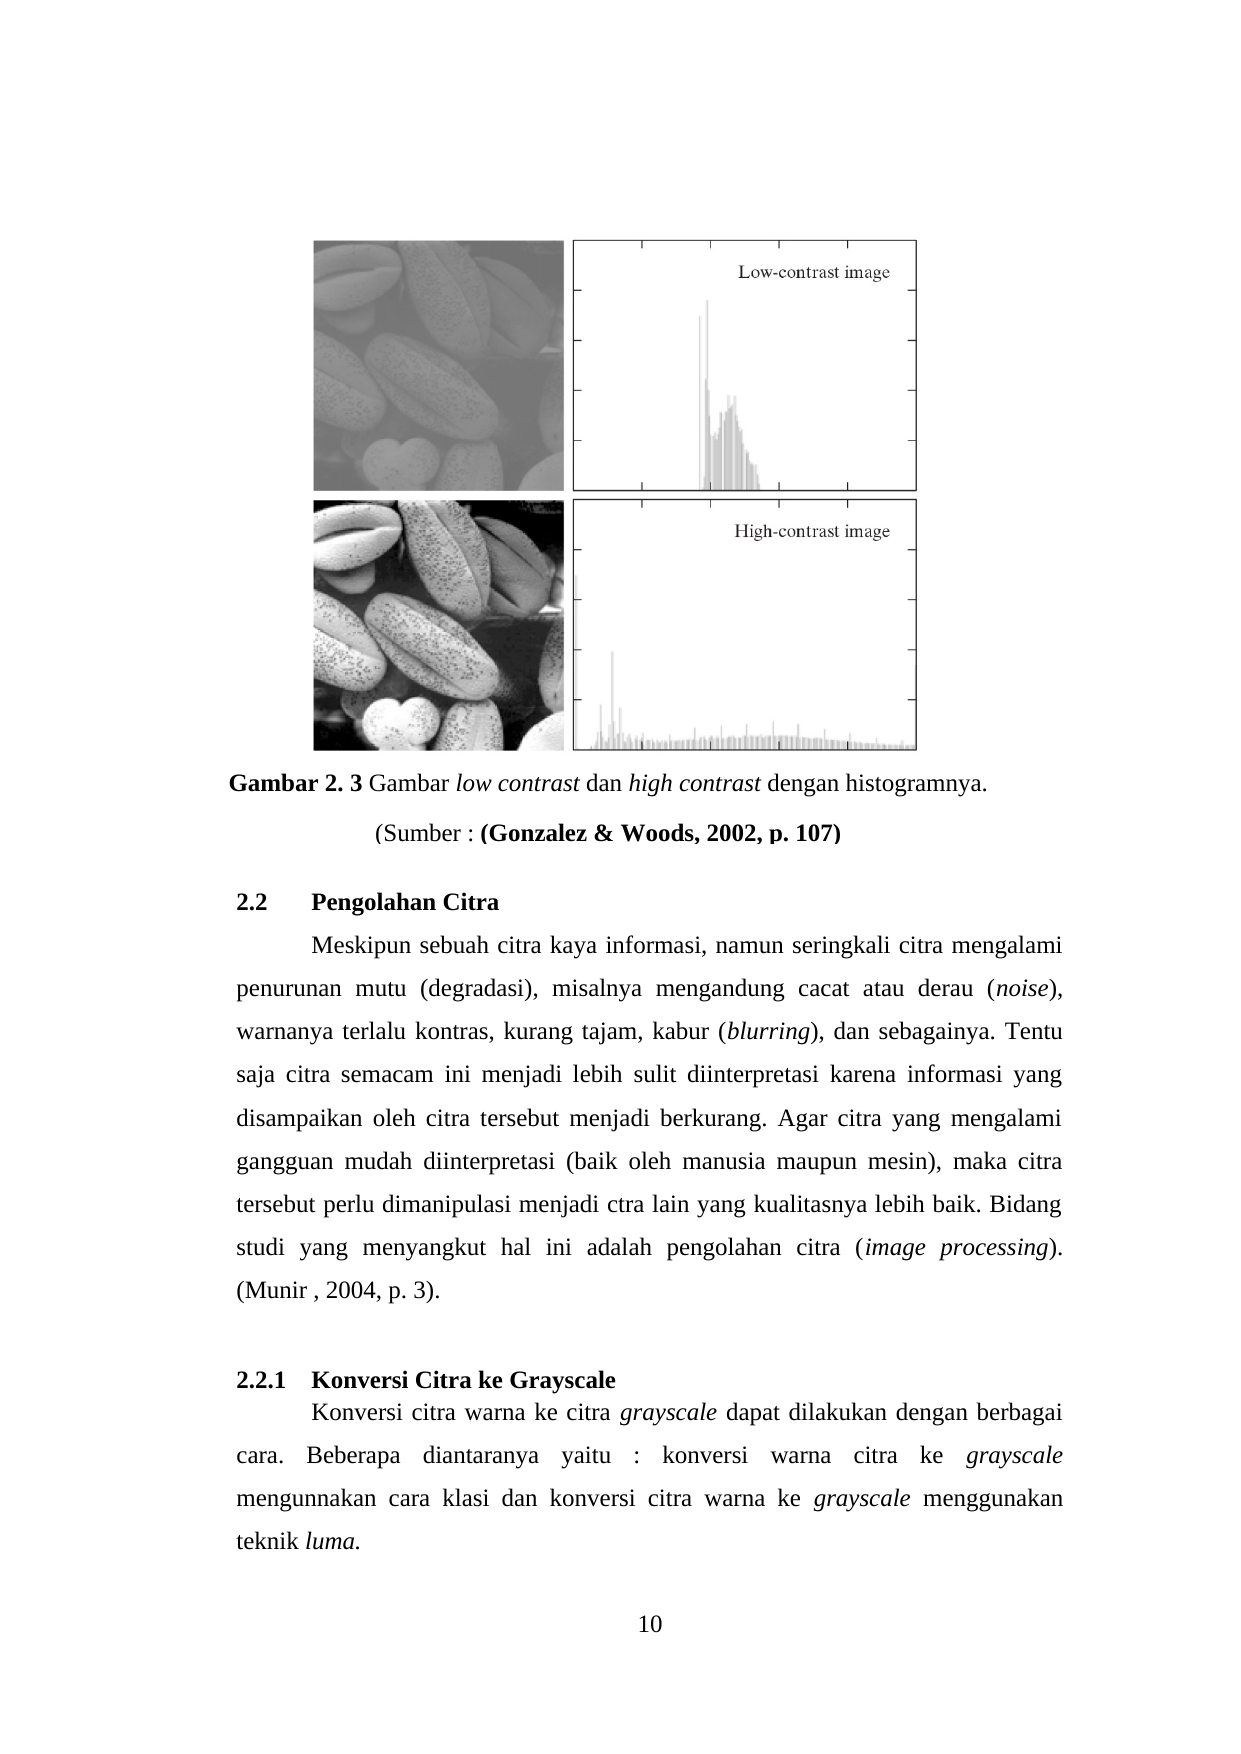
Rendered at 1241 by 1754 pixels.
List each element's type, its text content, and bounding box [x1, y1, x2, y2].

text Meskipun sebuah citra kaya informasi, namun seringkali citra mengalami penurunan mutu (degradasi), misalnya mengandung cacat atau derau (noise), warnanya terlalu kontras, kurang tajam, kabur (blurring), dan sebagainya. Tentu saja citra semacam ini menjadi lebih sulit diinterpretasi karena informasi yang disampaikan oleh citra tersebut menjadi berkurang. Agar citra yang mengalami gangguan mudah diinterpretasi (baik oleh manusia maupun mesin), maka citra tersebut perlu dimanipulasi menjadi ctra lain yang kualitasnya lebih baik. Bidang studi yang menyangkut hal ini adalah pengolahan citra (image processing). . [236, 930, 1063, 1304]
subtitle 2.2.1 Konversi Citra ke Grayscale [236, 1366, 1063, 1394]
picture [305, 236, 935, 759]
subtitle 2.2 Pengolahan Citra [236, 887, 1063, 916]
text Konversi citra warna ke citra grayscale dapat dilakukan dengan berbagai cara. Beberapa diantaranya yaitu : konversi warna citra ke grayscale mengunnakan cara klasi dan konversi citra warna ke grayscale menggunakan teknik luma. [236, 1397, 1063, 1555]
